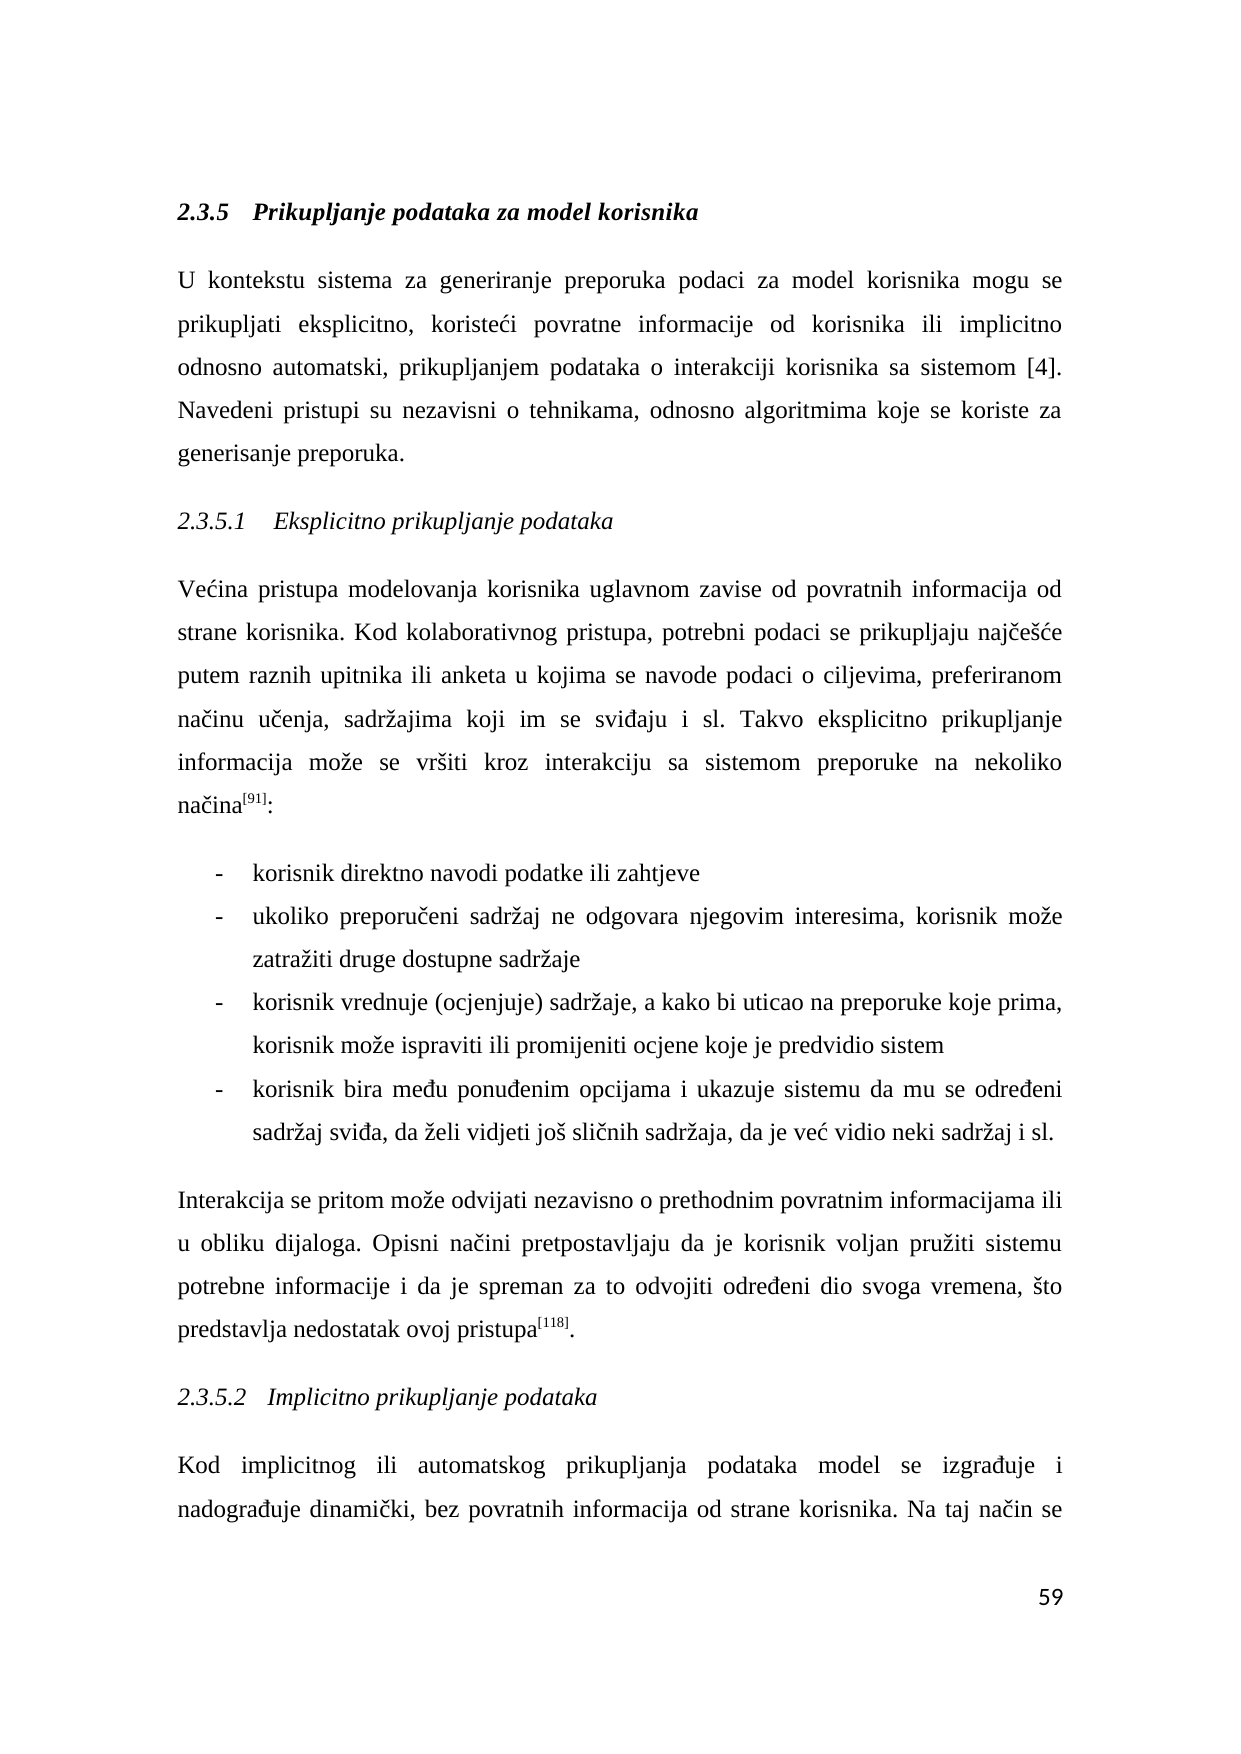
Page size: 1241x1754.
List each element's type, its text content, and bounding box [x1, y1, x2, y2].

subtitle Implicitno prikupljanje podataka [177, 1382, 1063, 1411]
subtitle Prikupljanje podataka za model korisnika [177, 197, 1063, 226]
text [177, 1451, 1063, 1522]
list korisnik bira među ponuđenim opcijama i ukazuje sistemu da mu se određeni sadržaj sviđa, da želi vidjeti još sličnih sadržaja, da je već vidio neki sadržaj i sl. [215, 1074, 1063, 1146]
list ukoliko preporučeni sadržaj ne odgovara njegovim interesima, korisnik može zatražiti druge dostupne sadržaje [215, 901, 1063, 973]
subtitle Eksplicitno prikupljanje podataka [177, 506, 1063, 535]
text Većina pristupa modelovanja korisnika uglavnom zavise od povratnih informacija od strane korisnika. Kod kolaborativnog pristupa, potrebni podaci se prikupljaju najčešće putem raznih upitnika ili anketa u kojima se navode podaci o ciljevima, preferiranom načinu učenja, sadržajima koji im se sviđaju i sl. Takvo eksplicitno prikupljanje informacija može se vršiti kroz interakciju sa sistemom preporuke na nekoliko načina[91]: [177, 574, 1063, 819]
text Interakcija se pritom može odvijati nezavisno o prethodnim povratnim informacijama ili u obliku dijaloga. Opisni načini pretpostavljaju da je korisnik voljan pružiti sistemu potrebne informacije i da je spreman za to odvojiti određeni dio svoga vremena, što predstavlja nedostatak ovoj pristupa[118]. [177, 1185, 1063, 1343]
list korisnik vrednuje (ocjenjuje) sadržaje, a kako bi uticao na preporuke koje prima, korisnik može ispraviti ili promijeniti ocjene koje je predvidio sistem [215, 987, 1063, 1059]
text U kontekstu sistema za generiranje preporuka podaci za model korisnika mogu se prikupljati eksplicitno, koristeći povratne informacije od korisnika ili implicitno odnosno automatski, prikupljanjem podataka o interakciji korisnika sa sistemom [4]. Navedeni pristupi su nezavisni o tehnikama, odnosno algoritmima koje se koriste za generisanje preporuka. [177, 266, 1063, 467]
list korisnik direktno navodi podatke ili zahtjeve [215, 858, 1063, 887]
